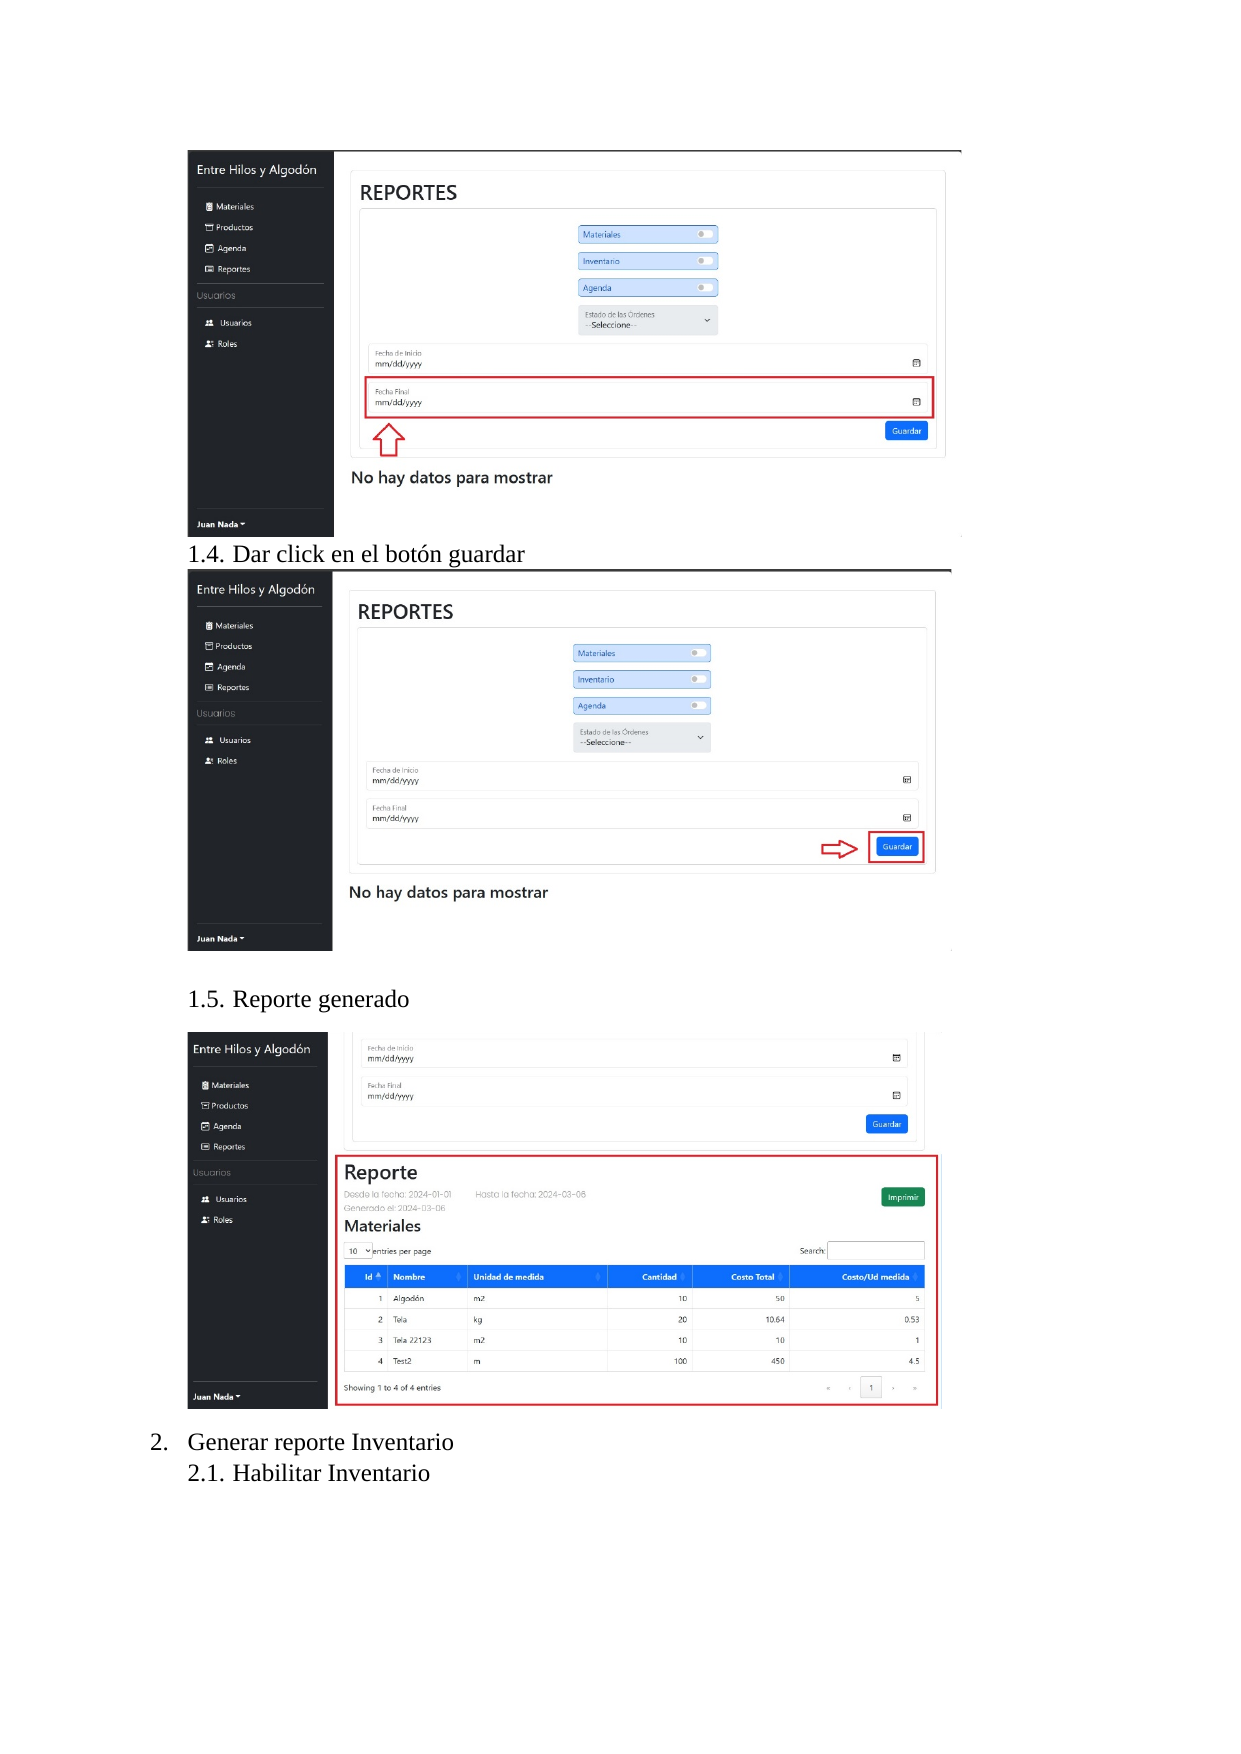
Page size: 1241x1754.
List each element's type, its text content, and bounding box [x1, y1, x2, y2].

list Dar click en el botón guardar [187, 539, 1090, 567]
picture [187, 150, 962, 537]
list Reporte generado [187, 984, 1090, 1013]
picture [187, 569, 952, 951]
list Generar reporte Inventario [150, 1427, 1090, 1456]
picture [187, 1032, 942, 1409]
list Habilitar Inventario [187, 1458, 1090, 1487]
